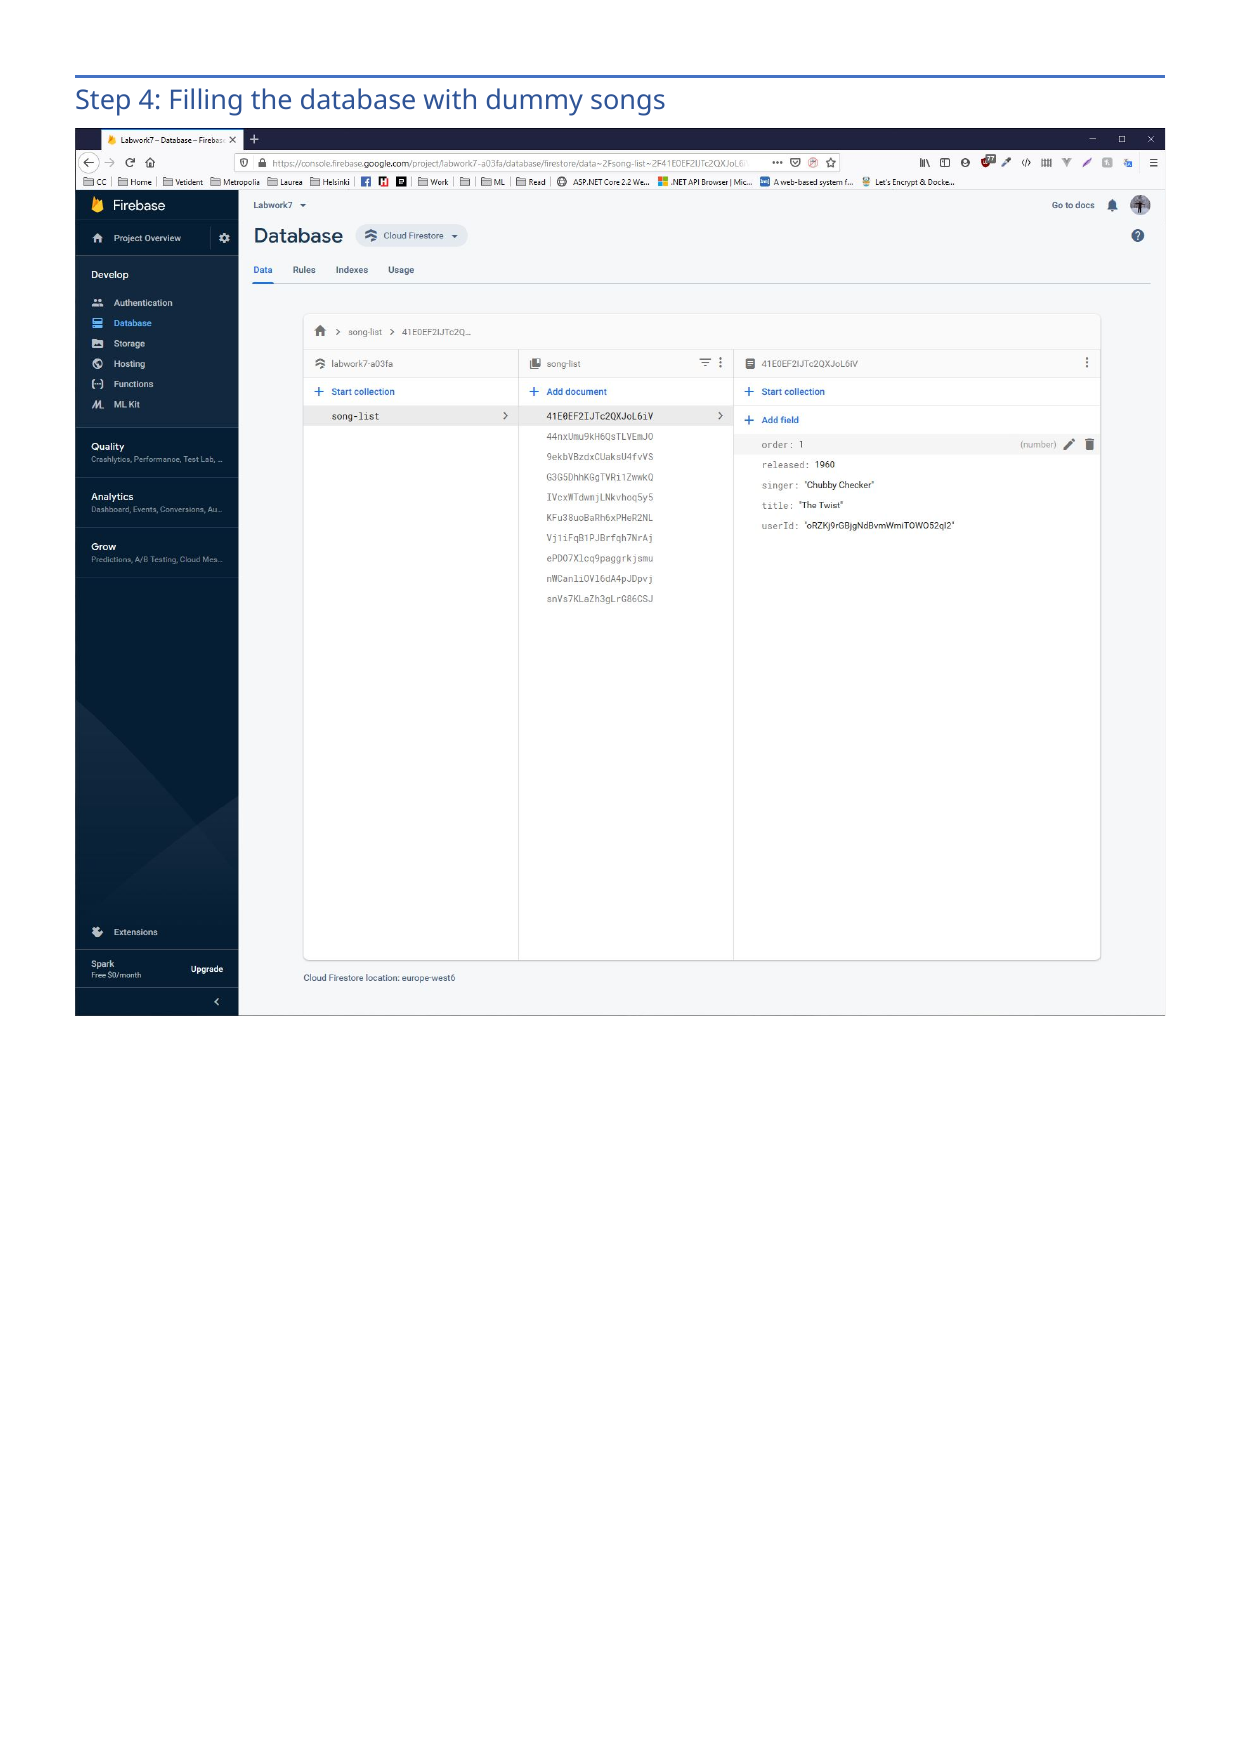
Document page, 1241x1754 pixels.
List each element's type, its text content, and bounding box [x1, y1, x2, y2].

subtitle Step 4: Filling the database with dummy songs [75, 78, 1165, 128]
picture [75, 128, 1166, 1016]
